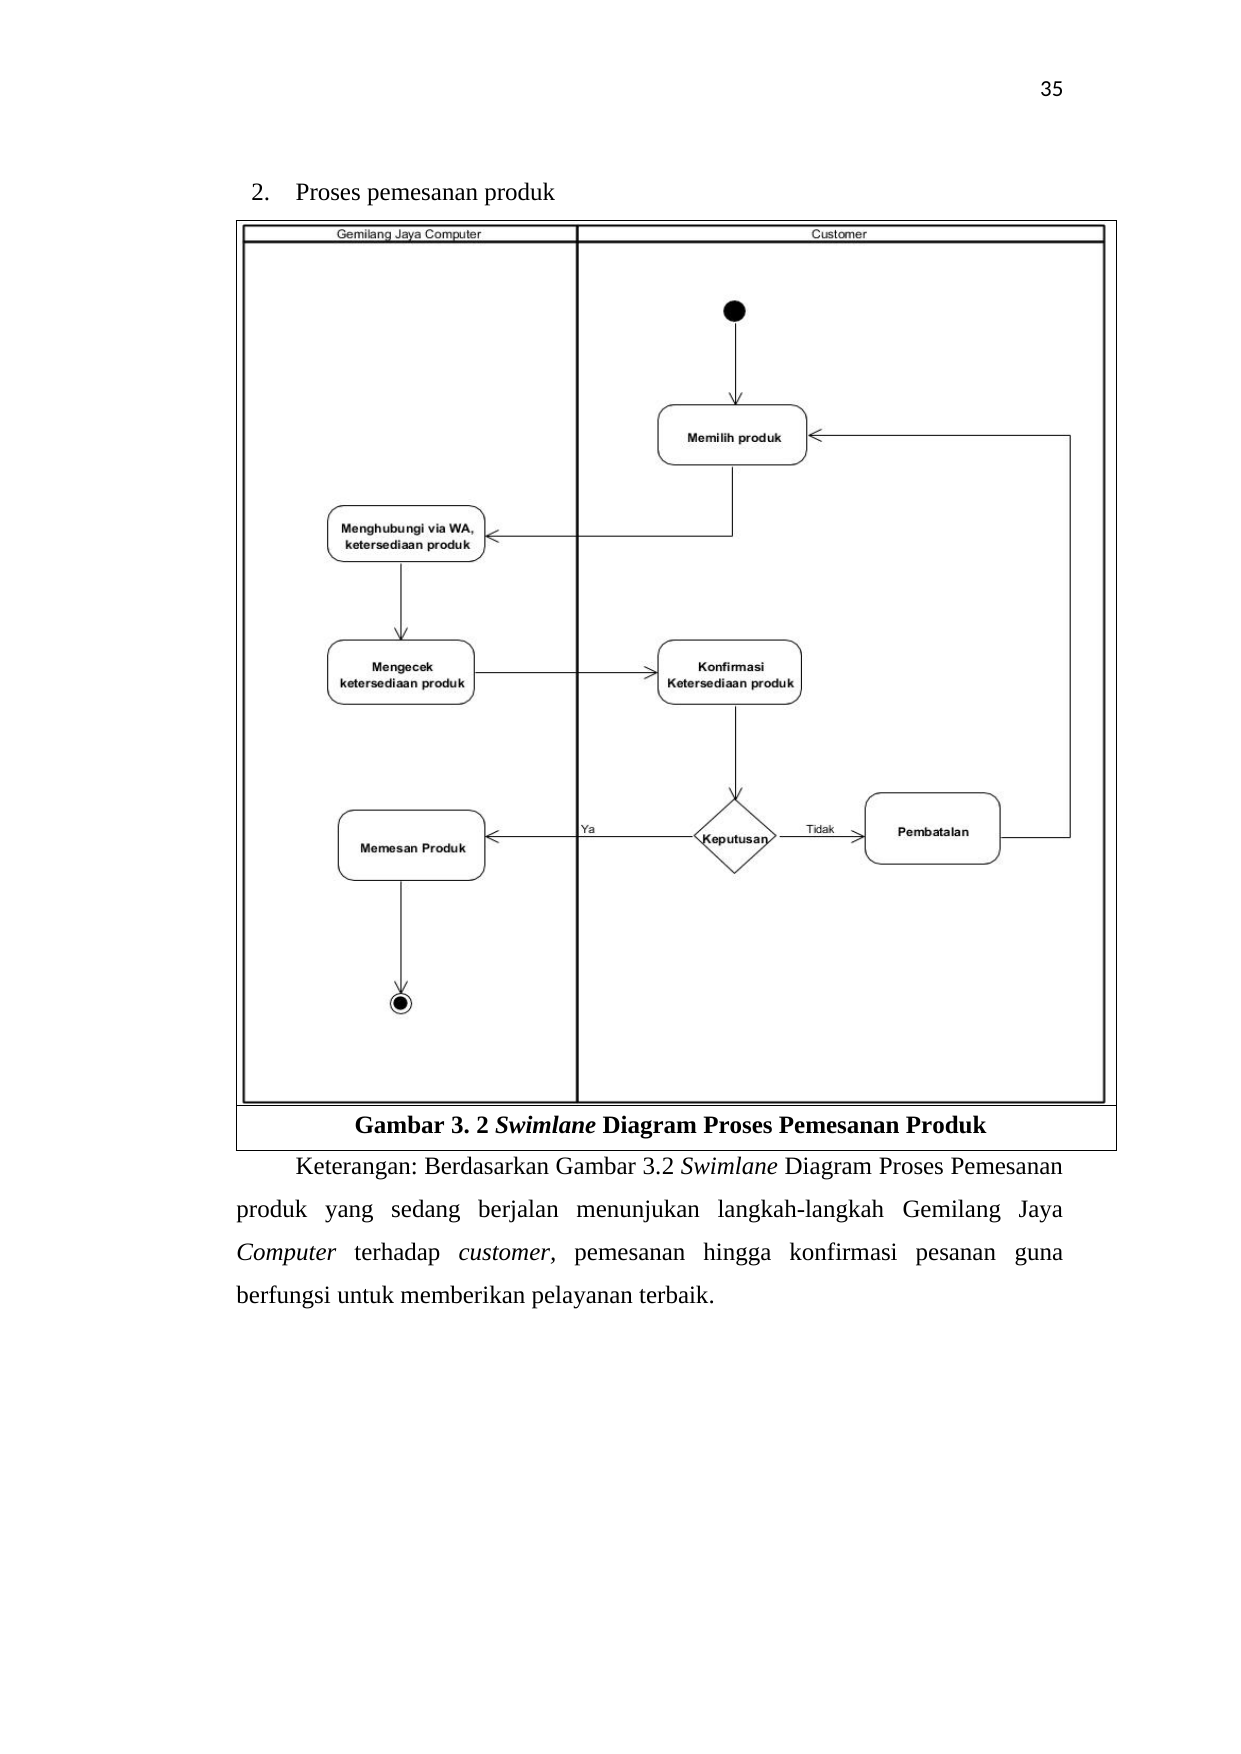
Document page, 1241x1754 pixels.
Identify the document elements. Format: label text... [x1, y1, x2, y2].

text Keterangan: Berdasarkan Gambar 3.2 Swimlane Diagram Proses Pemesanan produk yang sedang berjalan menunjukan langkah-langkah Gemilang Jaya Computer terhadap customer, pemesanan hingga konfirmasi pesanan guna berfungsi untuk memberikan pelayanan terbaik. [236, 1151, 1063, 1309]
table_header [237, 221, 1116, 1105]
table_cell Gambar 3. 2 Swimlane Diagram Proses Pemesanan Produk [237, 1106, 1116, 1150]
list Proses pemesanan produk [251, 177, 1063, 206]
